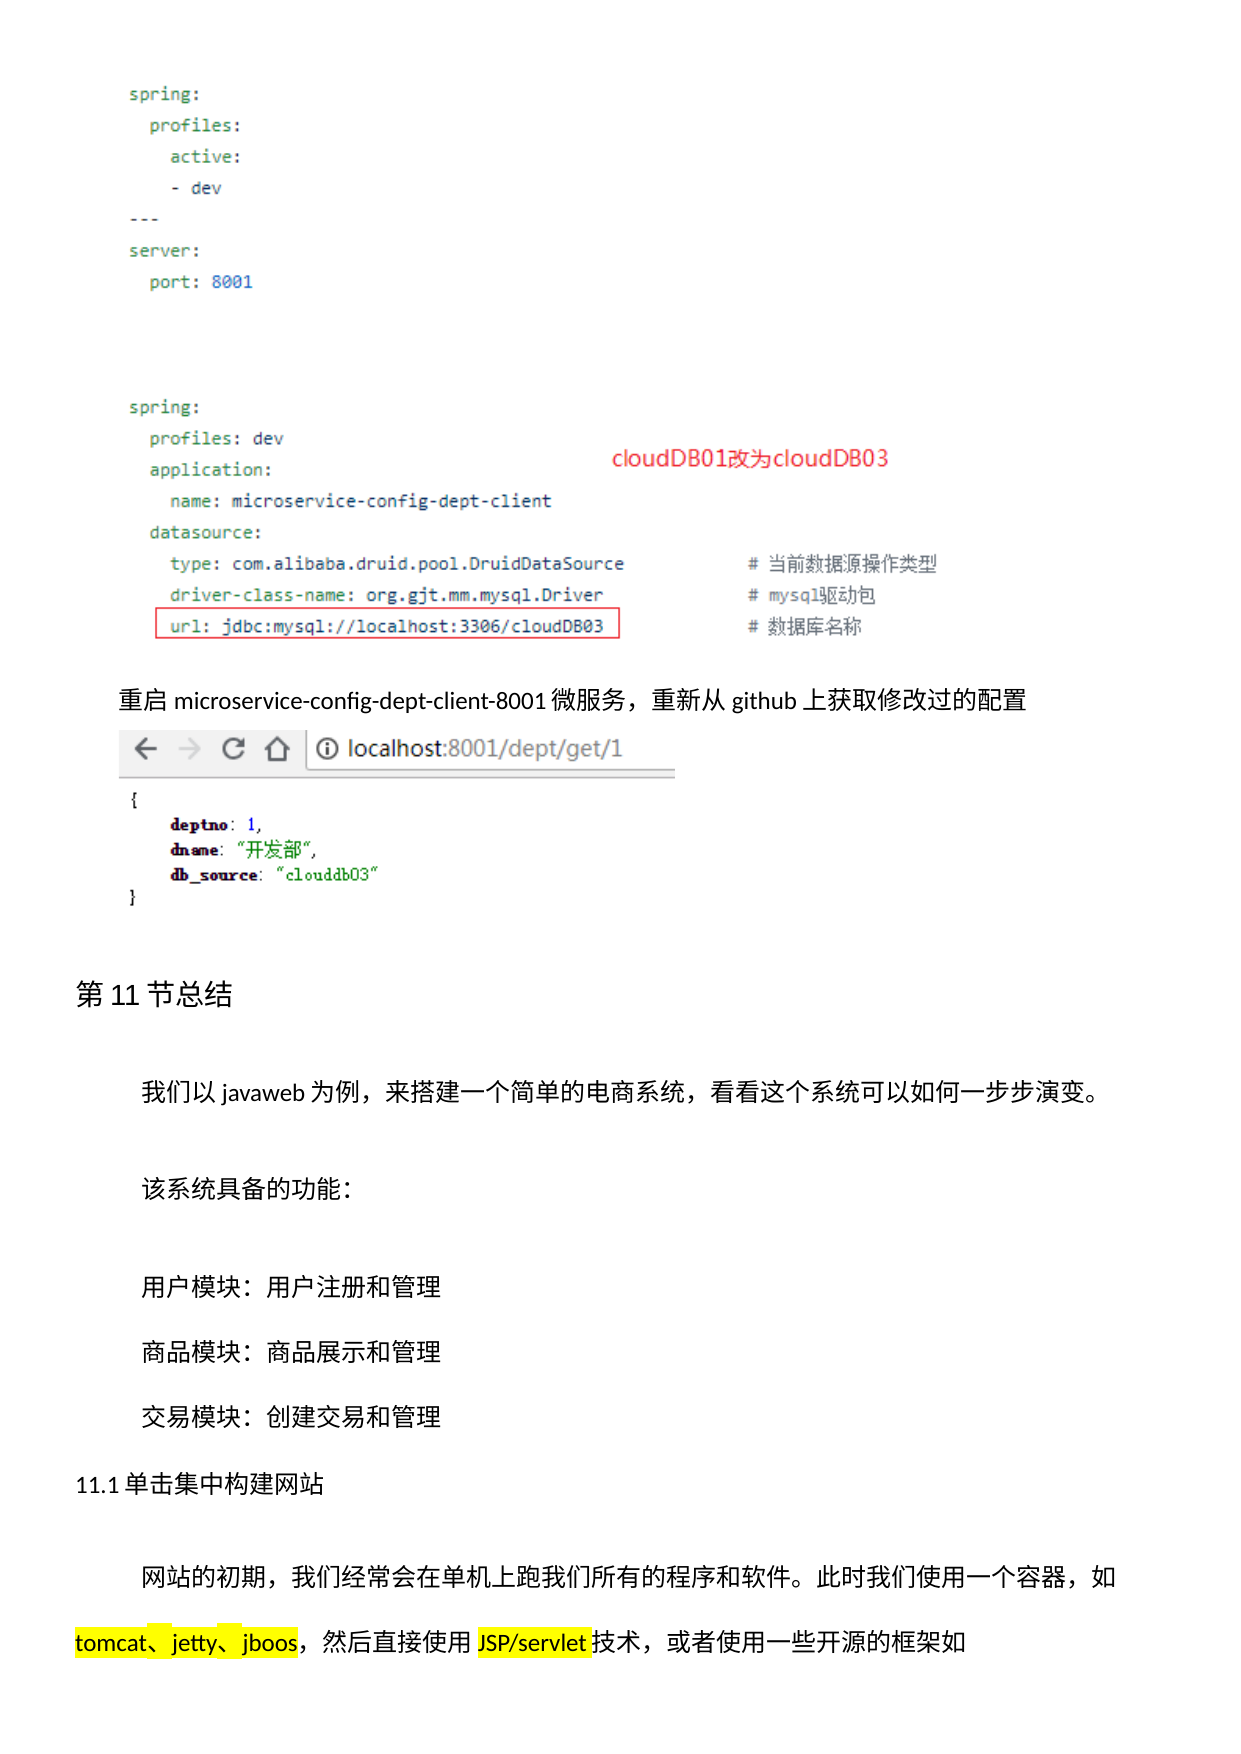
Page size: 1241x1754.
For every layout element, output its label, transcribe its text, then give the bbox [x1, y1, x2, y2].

text 商品模块：商品展示和管理 [75, 1318, 1165, 1383]
text 我们以javaweb为例，来搭建一个简单的电商系统，看看这个系统可以如何一步步演变。 [75, 1058, 1165, 1123]
list 重启microservice-config-dept-client-8001微服务，重新从github上获取修改过的配置 [75, 666, 1165, 731]
text 该系统具备的功能： [75, 1155, 1165, 1220]
subtitle 11.1单击集中构建网站 [75, 1450, 1165, 1515]
text 交易模块：创建交易和管理 [75, 1383, 1165, 1448]
text 用户模块：用户注册和管理 [75, 1253, 1165, 1318]
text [75, 1543, 1165, 1673]
picture [118, 730, 675, 942]
picture [118, 80, 969, 642]
subtitle 第11节总结 [75, 960, 1165, 1025]
